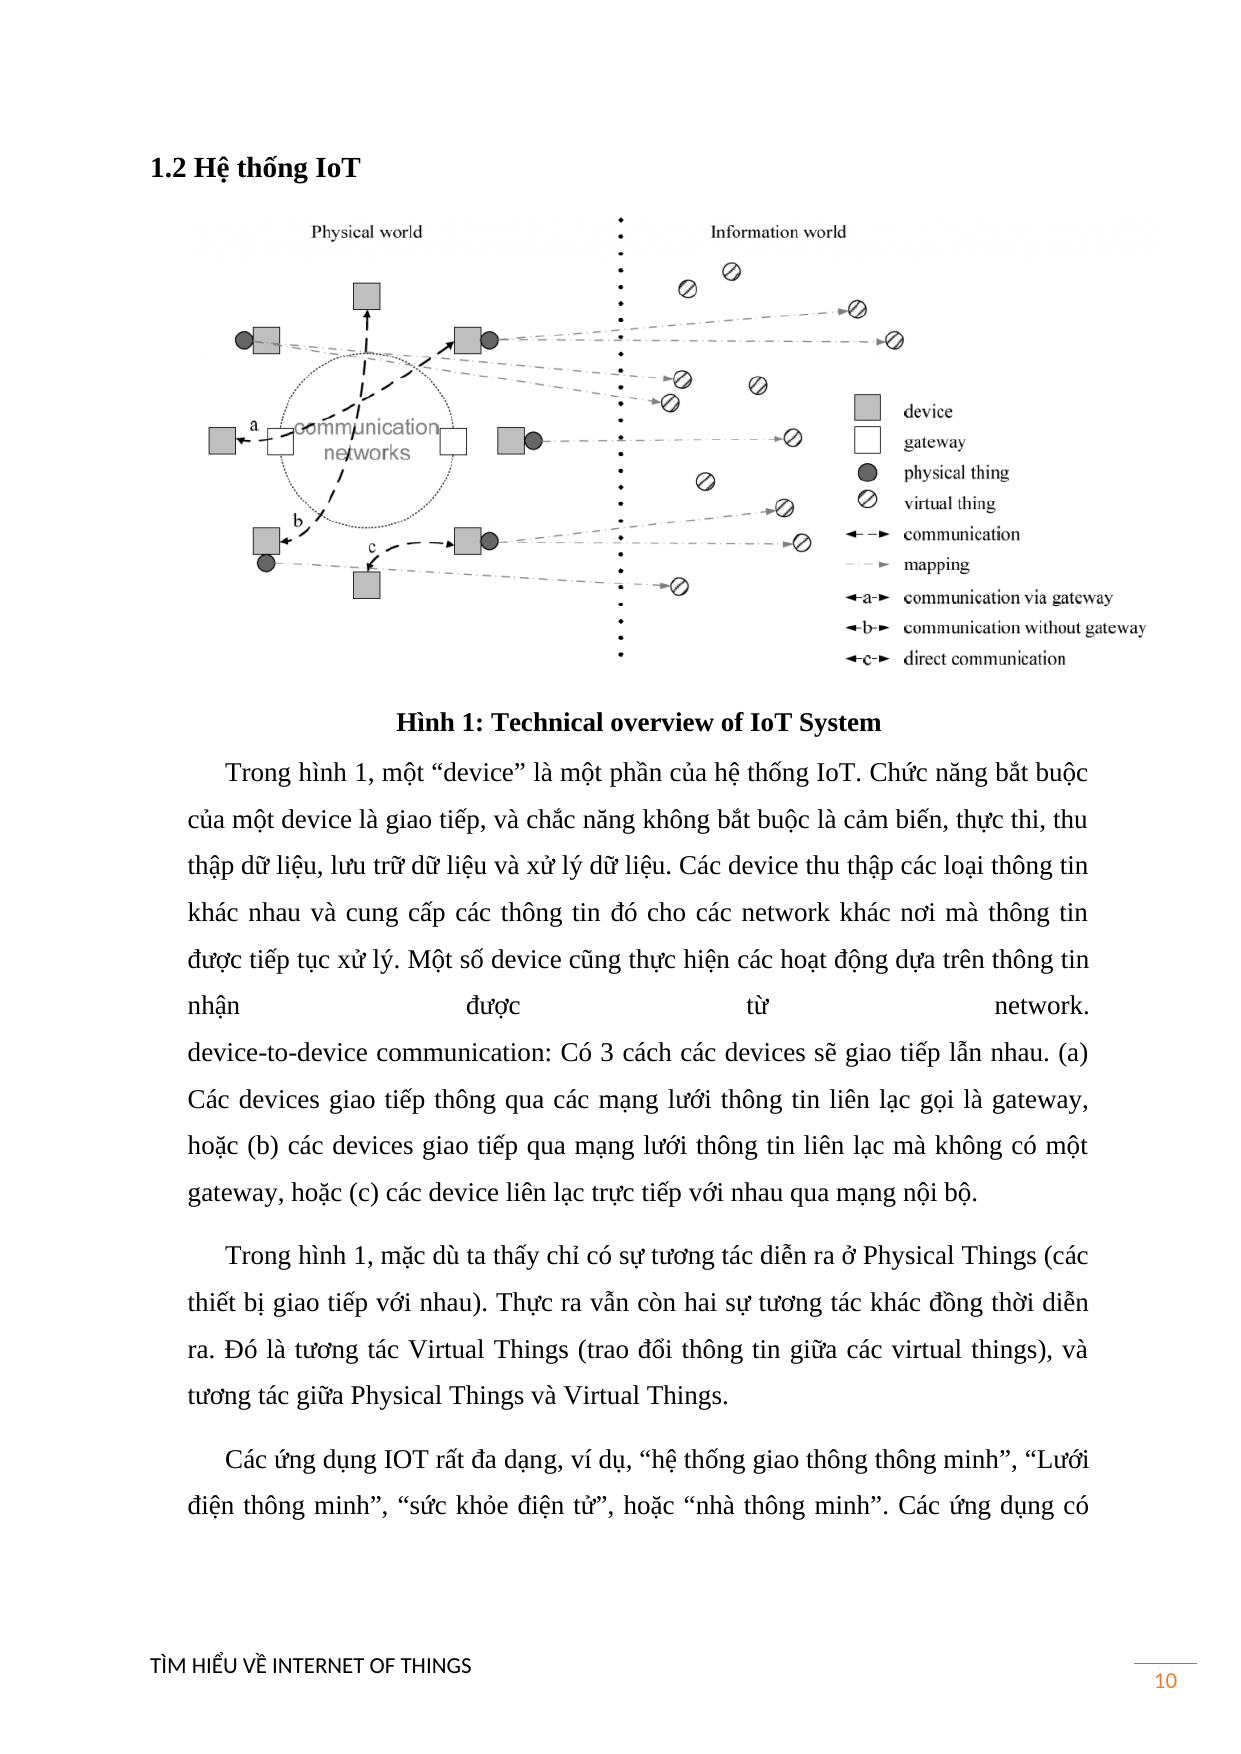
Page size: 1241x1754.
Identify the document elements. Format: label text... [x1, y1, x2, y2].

list 1.2 Hệ thống IoT [150, 150, 1090, 183]
text Trong hình 1, mặc dù ta thấy chỉ có sự tương tác diễn ra ở Physical Things (các thiết bị giao tiếp với nhau). Thực ra vẫn còn hai sự tương tác khác đồng thời diễn ra. Đó là tương tác Virtual Things (trao đổi thông tin giữa các virtual things), và tương tác giữa Physical Things và Virtual Things. [187, 1239, 1090, 1411]
picture [187, 212, 1163, 687]
text Trong hình 1, một “device” là một phần của hệ thống IoT. Chức năng bắt buộc của một device là giao tiếp, và chắc năng không bắt buộc là cảm biến, thực thi, thu thập dữ liệu, lưu trữ dữ liệu và xử lý dữ liệu. Các device thu thập các loại thông tin khác nhau và cung cấp các thông tin đó cho các network khác nơi mà thông tin được tiếp tục xử lý. Một số device cũng thực hiện các hoạt động dựa trên thông tin nhận được từ network. device-to-device communication: Có 3 cách các devices sẽ giao tiếp lẫn nhau. (a) Các devices giao tiếp thông qua các mạng lưới thông tin liên lạc gọi là gateway, hoặc (b) các devices giao tiếp qua mạng lưới thông tin liên lạc mà không có một gateway, hoặc (c) các device liên lạc trực tiếp với nhau qua mạng nội bộ. [187, 756, 1090, 1207]
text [187, 1443, 1090, 1521]
text Hình 1: Technical overview of IoT System [187, 706, 1090, 737]
